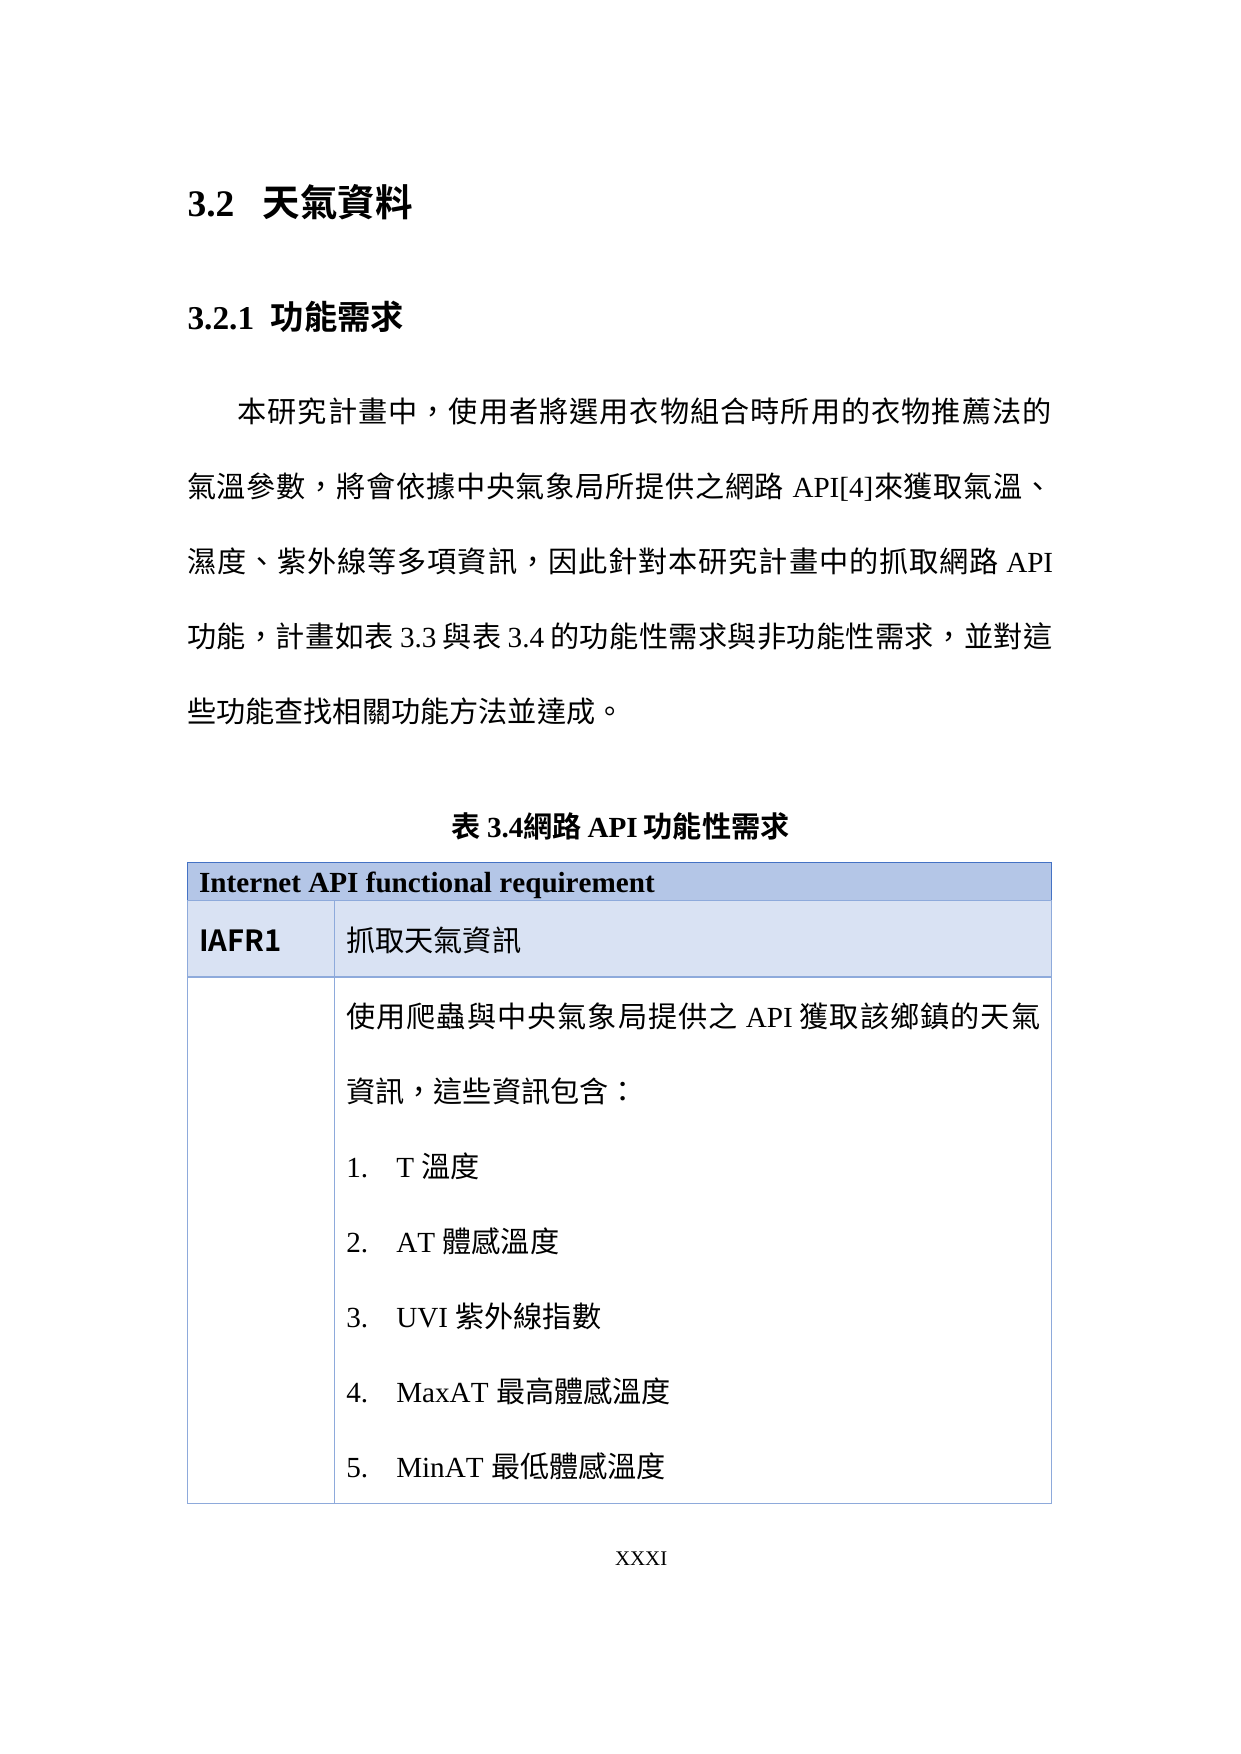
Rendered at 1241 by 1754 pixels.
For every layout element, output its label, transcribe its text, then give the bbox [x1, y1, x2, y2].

text 本研究計畫中，使用者將選用衣物組合時所用的衣物推薦法的氣溫參數，將會依據中央氣象局所提供之網路API[4]來獲取氣溫、濕度、紫外線等多項資訊，因此針對本研究計畫中的抓取網路API功能，計畫如表3.3與表3.4的功能性需求與非功能性需求，並對這些功能查找相關功能方法並達成。 [187, 372, 1053, 747]
table_header Internet API functional requirement [188, 863, 1051, 900]
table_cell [335, 978, 1051, 1502]
text 表 3.4網路API功能性需求 [187, 787, 1053, 862]
table_cell 抓取天氣資訊 [335, 901, 1051, 976]
subtitle 功能需求 [187, 277, 1053, 352]
subtitle 天氣資料 [187, 163, 1053, 238]
table_cell [188, 978, 334, 1502]
table_cell IAFR1 [188, 901, 334, 976]
